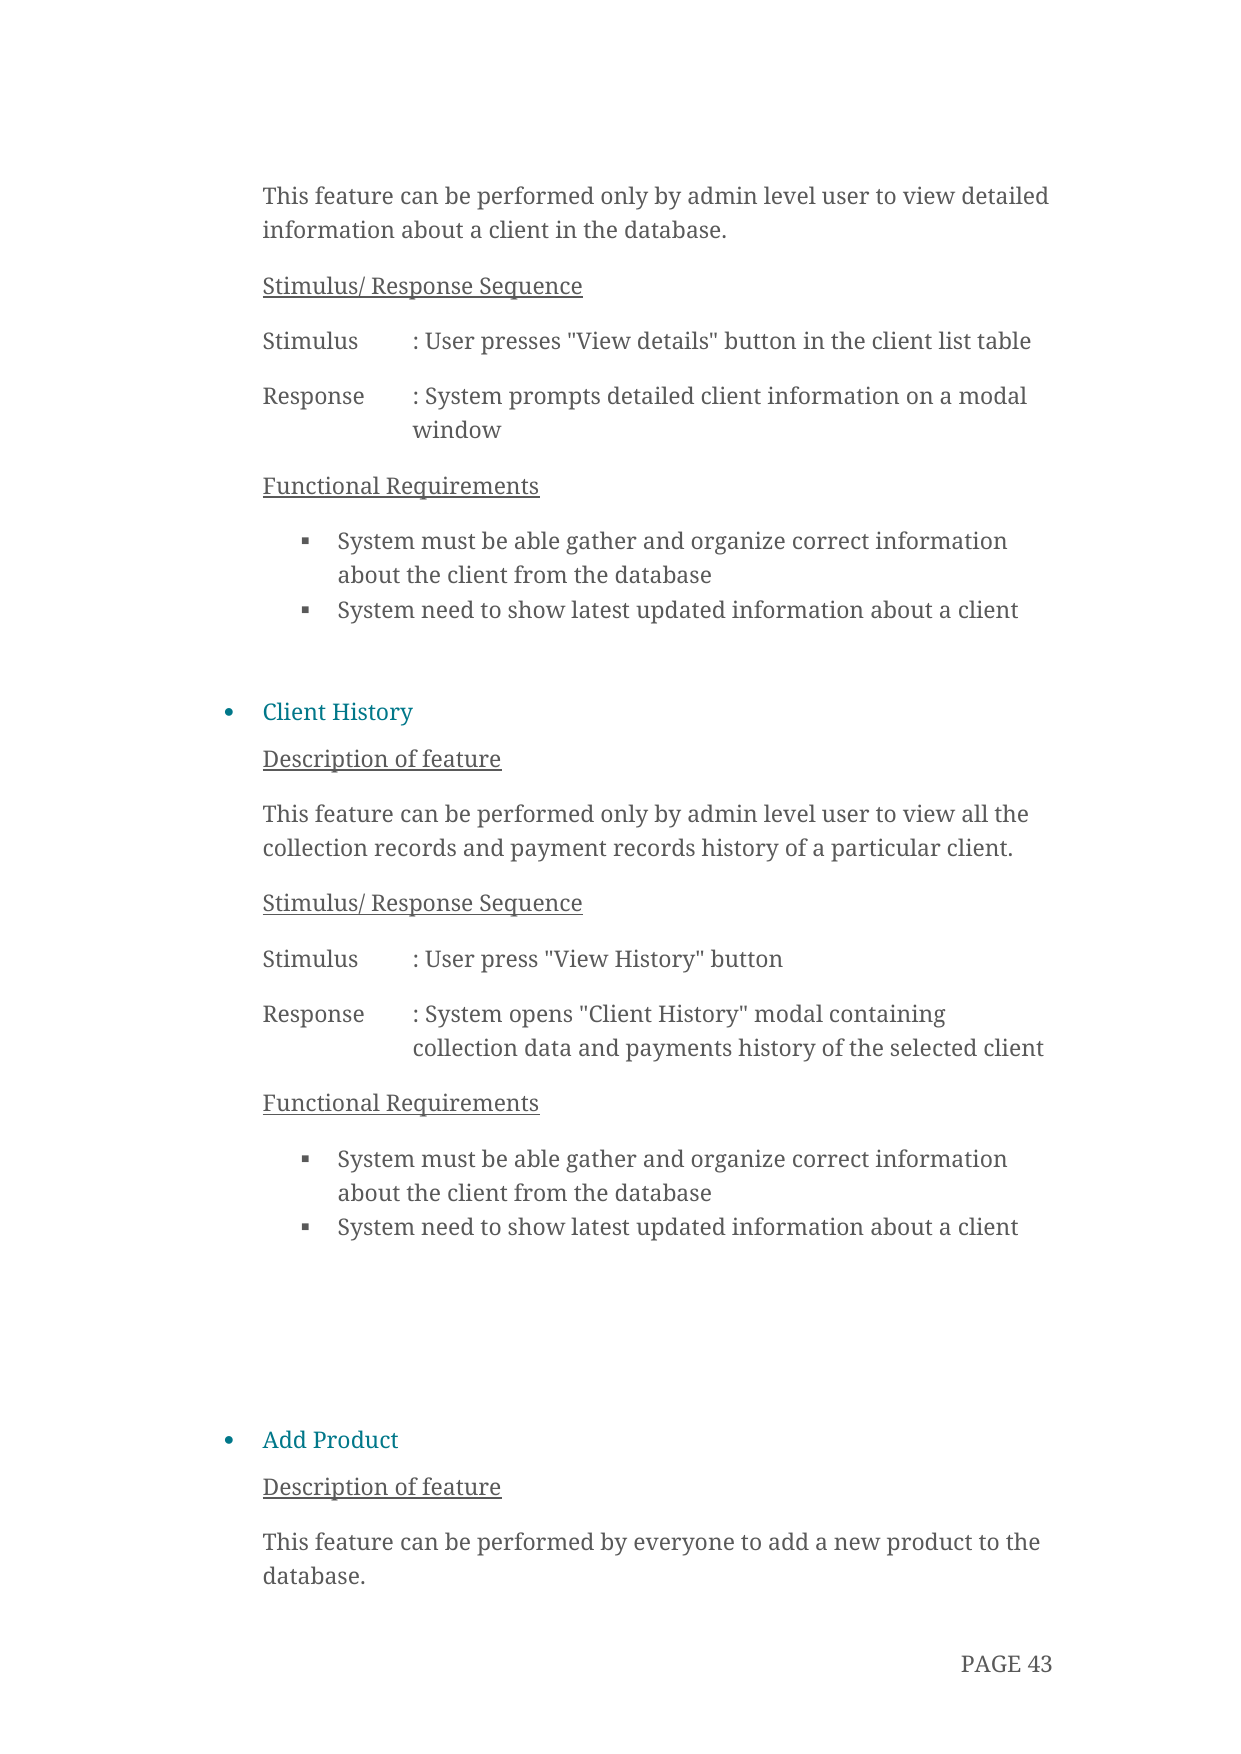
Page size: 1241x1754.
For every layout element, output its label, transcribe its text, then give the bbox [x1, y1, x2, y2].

list System need to show latest updated information about a client [300, 1211, 1053, 1242]
text This feature can be performed by everyone to add a new product to the database. [262, 1526, 1053, 1591]
text Stimulus/ Response Sequence [262, 887, 1053, 918]
list System must be able gather and organize correct information about the client from the database [300, 1142, 1053, 1208]
list System must be able gather and organize correct information about the client from the database [300, 525, 1053, 590]
text Description of feature [187, 1471, 1053, 1502]
text This feature can be performed only by admin level user to view all the collection records and payment records history of a particular client. [262, 798, 1053, 863]
text Response : System prompts detailed client information on a modal window [262, 380, 1053, 446]
text Description of feature [187, 742, 1053, 774]
text Response : System opens "Client History" modal containing collection data and payments history of the selected client [262, 998, 1053, 1063]
list Client History [225, 696, 1053, 727]
text This feature can be performed only by admin level user to view detailed information about a client in the database. [262, 180, 1053, 246]
list System need to show latest updated information about a client [300, 593, 1053, 625]
text Stimulus : User presses "View details" button in the client list table [262, 325, 1053, 356]
list Add Product [225, 1424, 1053, 1455]
text Stimulus/ Response Sequence [262, 269, 1053, 301]
text Functional Requirements [262, 1087, 1053, 1118]
text Stimulus : User press "View History" button [262, 942, 1053, 974]
text Functional Requirements [262, 469, 1053, 501]
